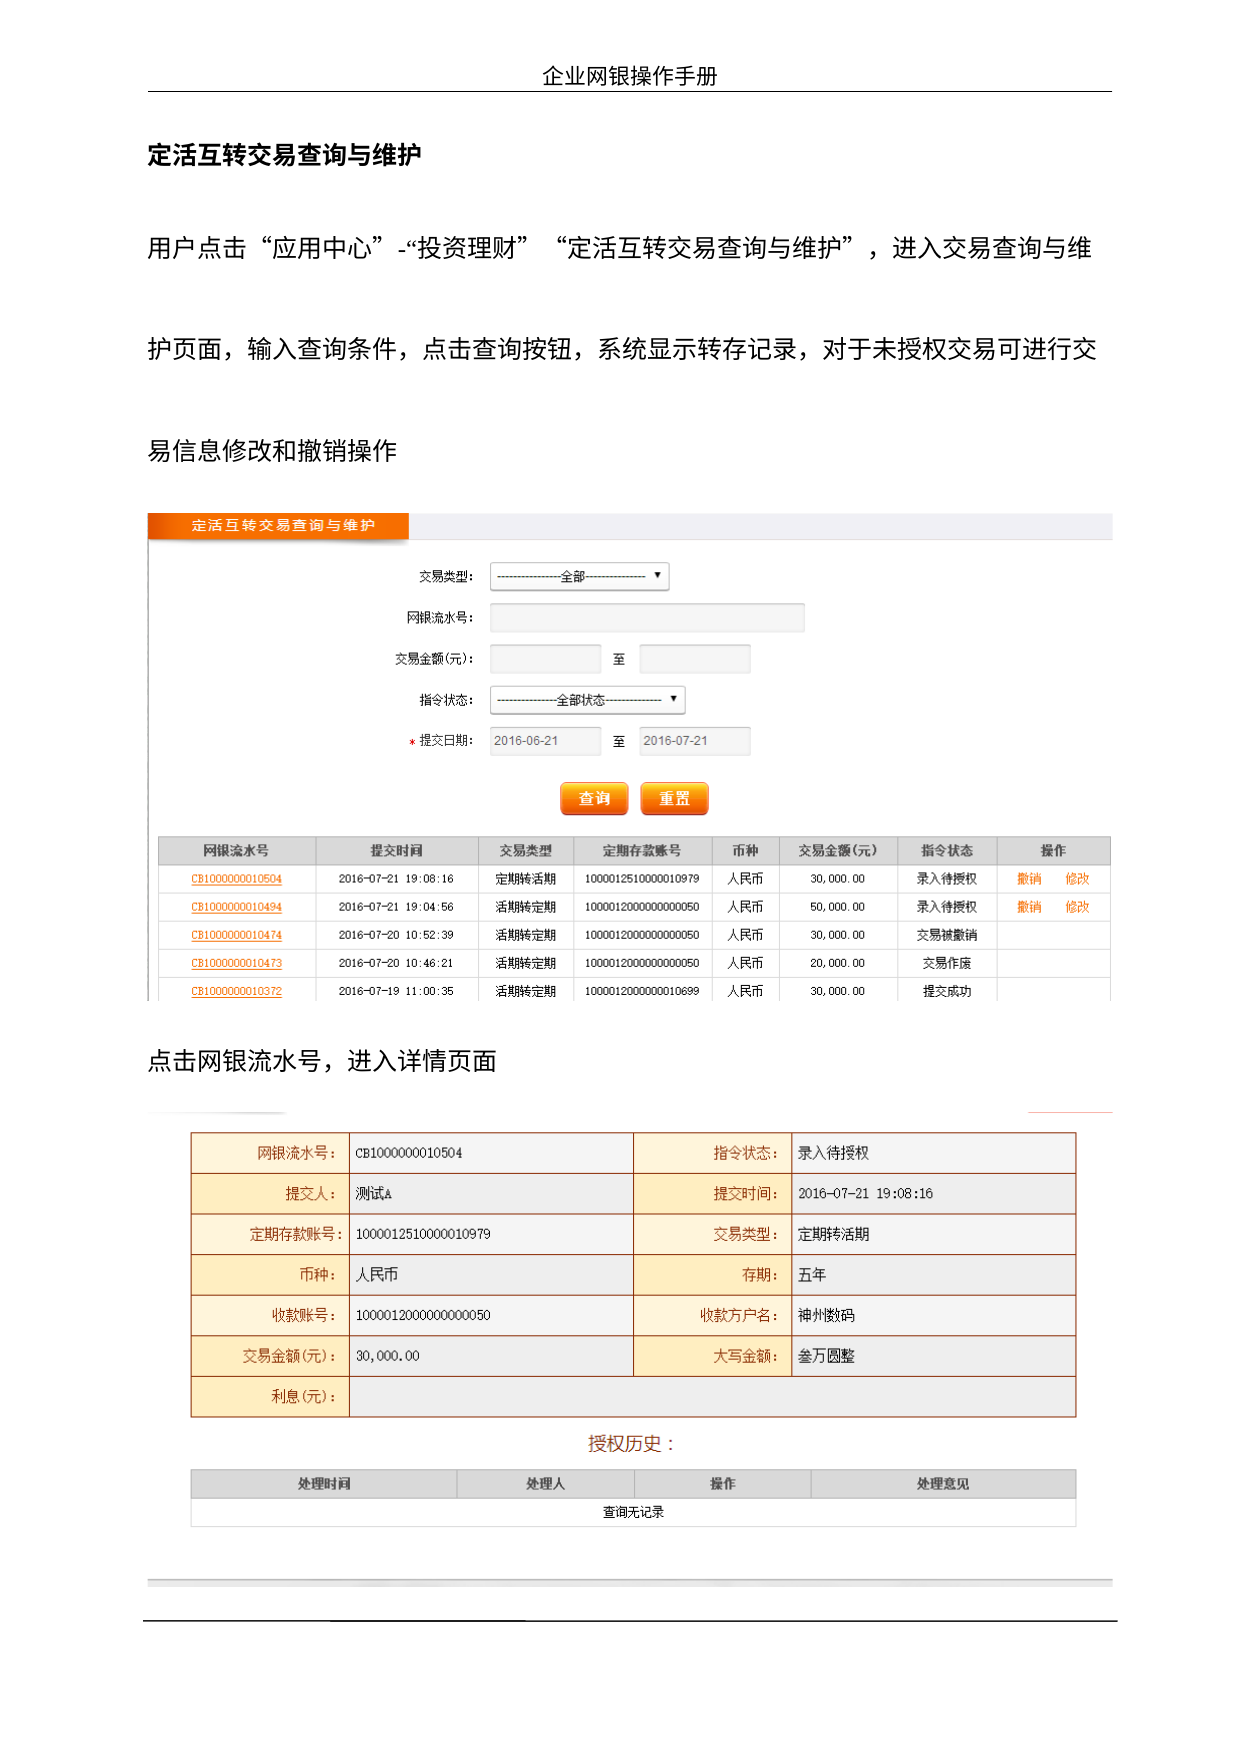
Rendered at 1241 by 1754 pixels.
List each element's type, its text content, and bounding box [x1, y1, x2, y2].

text 点击网银流水号，进入详情页面 [148, 1026, 1112, 1094]
subtitle 定活互转交易查询与维护 [148, 121, 1112, 189]
text 用户点击“应用中心”-“投资理财”“定活互转交易查询与维护”，进入交易查询与维护页面，输入查询条件，点击查询按钮，系统显示转存记录，对于未授权交易可进行交易信息修改和撤销操作 [148, 212, 1112, 484]
picture [147, 1112, 1113, 1587]
picture [147, 513, 1113, 1001]
